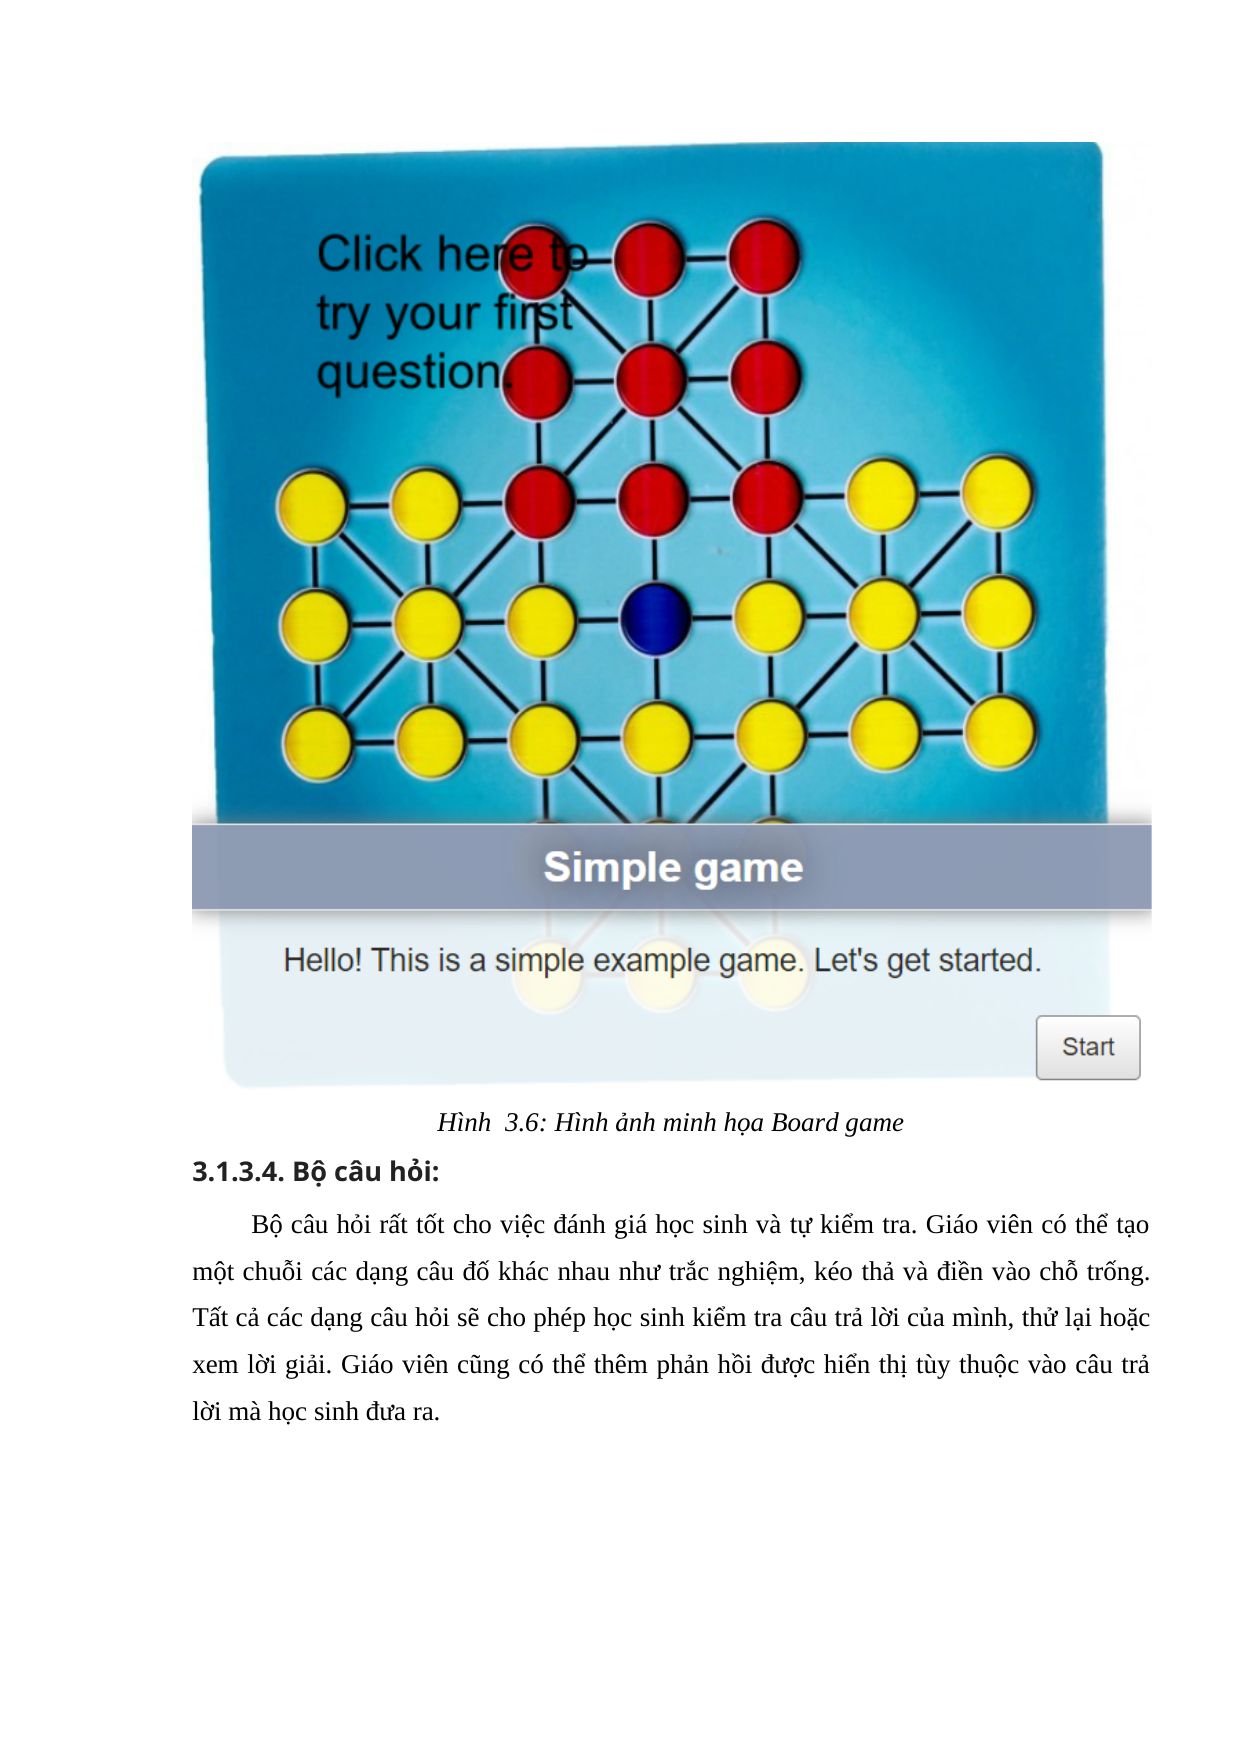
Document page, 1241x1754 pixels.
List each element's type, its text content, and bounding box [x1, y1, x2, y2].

text Bộ câu hỏi rất tốt cho việc đánh giá học sinh và tự kiểm tra. Giáo viên có thể tạo một chuỗi các dạng câu đố khác nhau như trắc nghiệm, kéo thả và điền vào chỗ trống. Tất cả các dạng câu hỏi sẽ cho phép học sinh kiểm tra câu trả lời của mình, thử lại hoặc xem lời giải. Giáo viên cũng có thể thêm phản hồi được hiển thị tùy thuộc vào câu trả lời mà học sinh đưa ra. [192, 1208, 1152, 1426]
text 3.1.3.4. Bộ câu hỏi: [192, 1153, 1152, 1190]
picture [192, 142, 1152, 1090]
